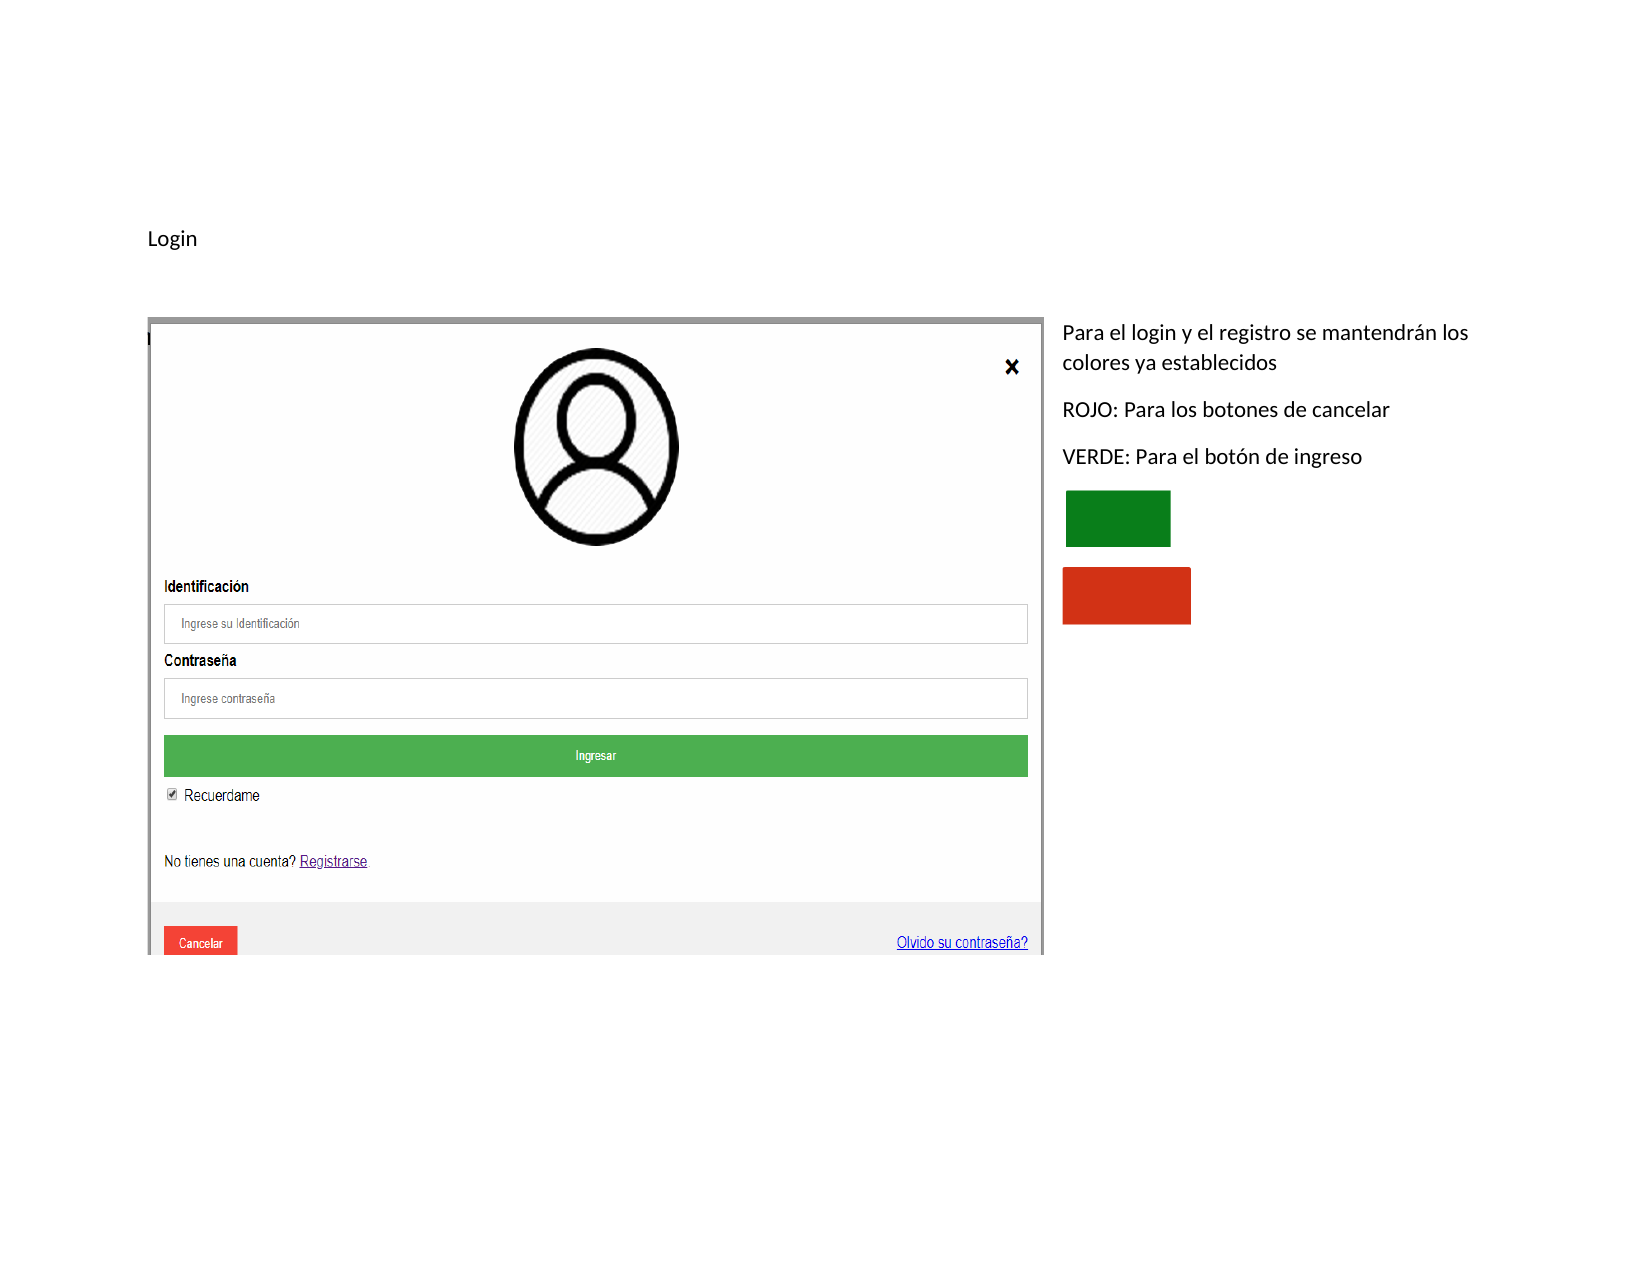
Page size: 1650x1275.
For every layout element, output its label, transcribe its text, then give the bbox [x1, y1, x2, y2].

picture [1062, 488, 1171, 547]
text Para el login y el registro se mantendrán los colores ya establecidos [1044, 318, 1502, 376]
text ROJO: Para los botones de cancelar [1044, 395, 1502, 423]
text Login [148, 224, 1502, 252]
picture [147, 317, 1044, 955]
text VERDE: Para el botón de ingreso [1044, 442, 1502, 470]
picture [1062, 565, 1192, 625]
